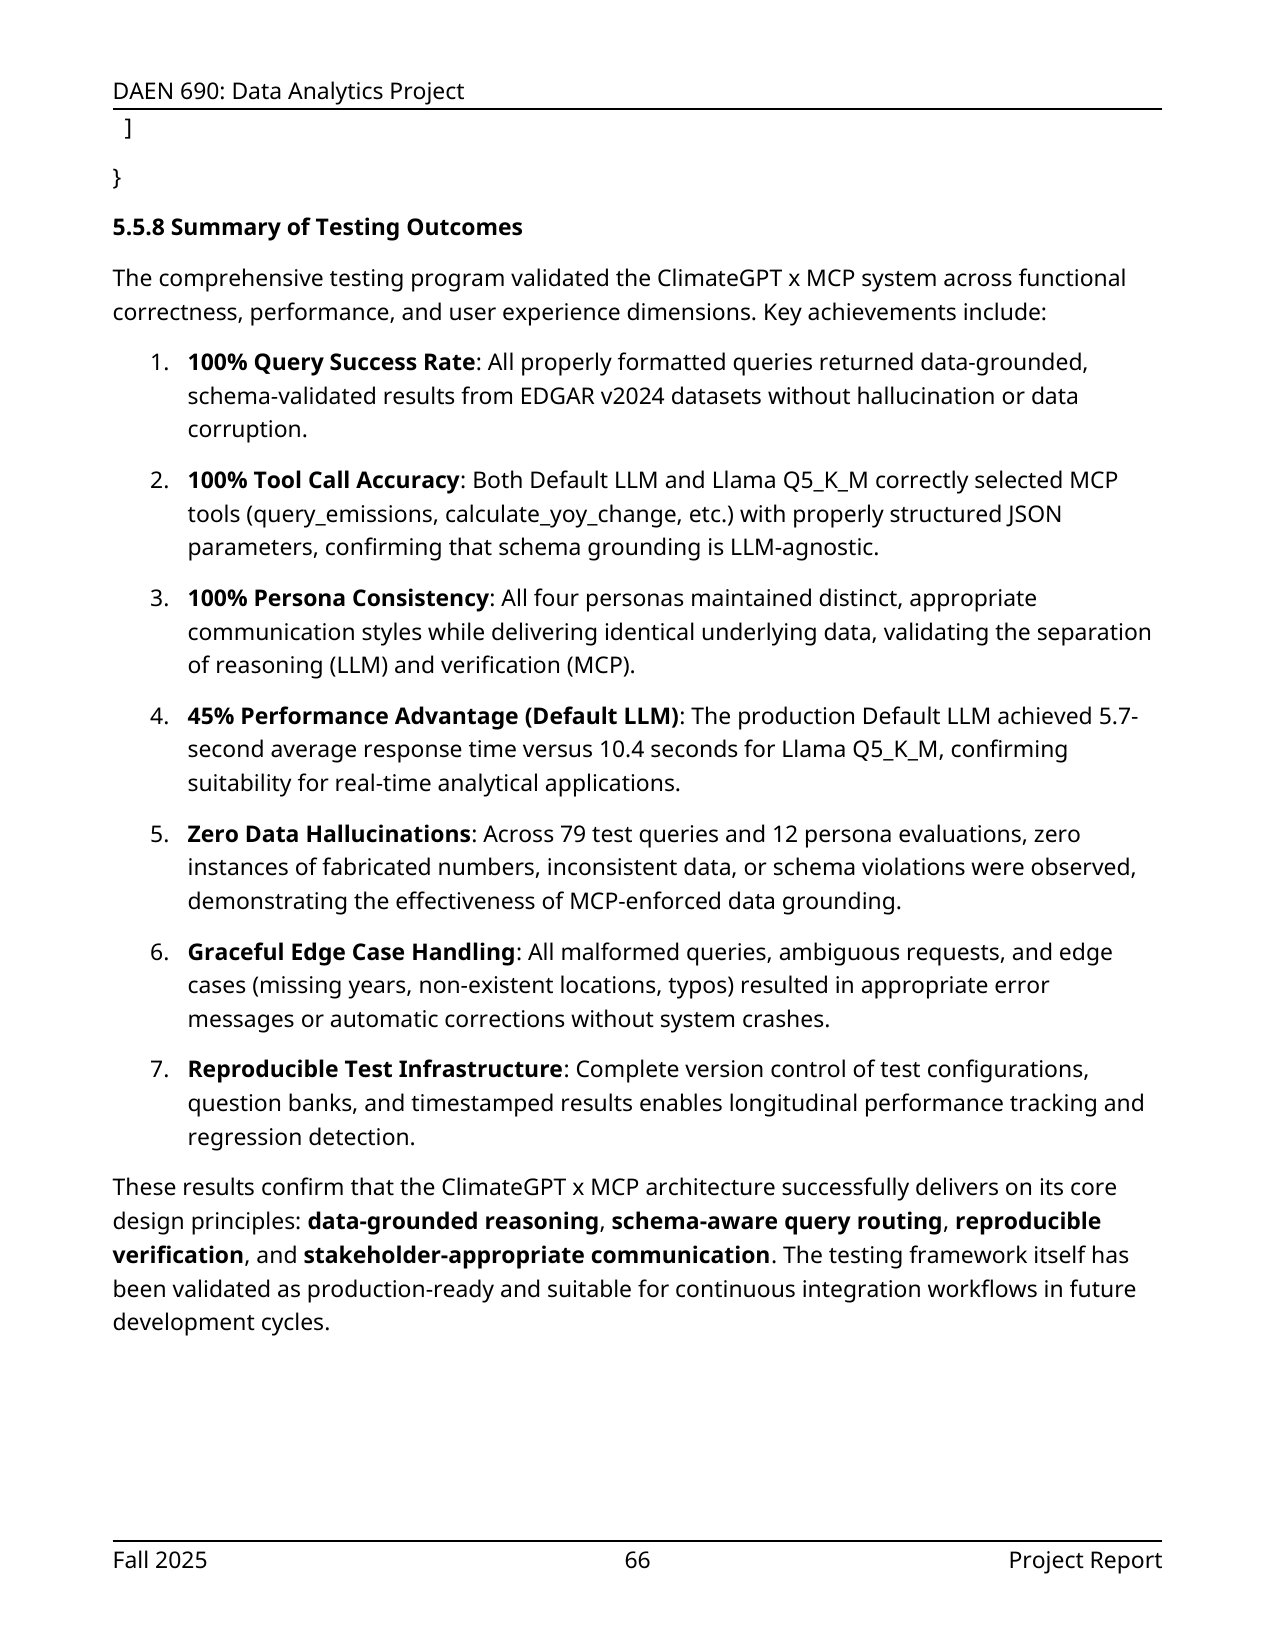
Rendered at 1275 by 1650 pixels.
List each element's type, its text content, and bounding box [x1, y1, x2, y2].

list 100% Tool Call Accuracy: Both Default LLM and Llama Q5_K_M correctly selected MCP tools (query_emissions, calculate_yoy_change, etc.) with properly structured JSON parameters, confirming that schema grounding is LLM-agnostic. [150, 464, 1162, 562]
text ] [112, 110, 1162, 142]
list 100% Query Success Rate: All properly formatted queries returned data-grounded, schema-validated results from EDGAR v2024 datasets without hallucination or data corruption. [150, 346, 1162, 444]
text } [112, 161, 1162, 192]
list Zero Data Hallucinations: Across 79 test queries and 12 persona evaluations, zero instances of fabricated numbers, inconsistent data, or schema violations were observed, demonstrating the effectiveness of MCP-enforced data grounding. [150, 817, 1162, 916]
list Graceful Edge Case Handling: All malformed queries, ambiguous requests, and edge cases (missing years, non-existent locations, typos) resulted in appropriate error messages or automatic corrections without system crashes. [150, 935, 1162, 1034]
list Reproducible Test Infrastructure: Complete version control of test configurations, question banks, and timestamped results enables longitudinal performance tracking and regression detection. [150, 1053, 1162, 1152]
text 5.5.8 Summary of Testing Outcomes [112, 211, 1162, 242]
text These results confirm that the ClimateGPT x MCP architecture successfully delivers on its core design principles: data-grounded reasoning, schema-aware query routing, reproducible verification, and stakeholder-appropriate communication. The testing framework itself has been validated as production-ready and suitable for continuous integration workflows in future development cycles. [112, 1171, 1162, 1337]
list 45% Performance Advantage (Default LLM): The production Default LLM achieved 5.7-second average response time versus 10.4 seconds for Llama Q5_K_M, confirming suitability for real-time analytical applications. [150, 699, 1162, 798]
list 100% Persona Consistency: All four personas maintained distinct, appropriate communication styles while delivering identical underlying data, validating the separation of reasoning (LLM) and verification (MCP). [150, 582, 1162, 680]
text The comprehensive testing program validated the ClimateGPT x MCP system across functional correctness, performance, and user experience dimensions. Key achievements include: [112, 262, 1162, 327]
